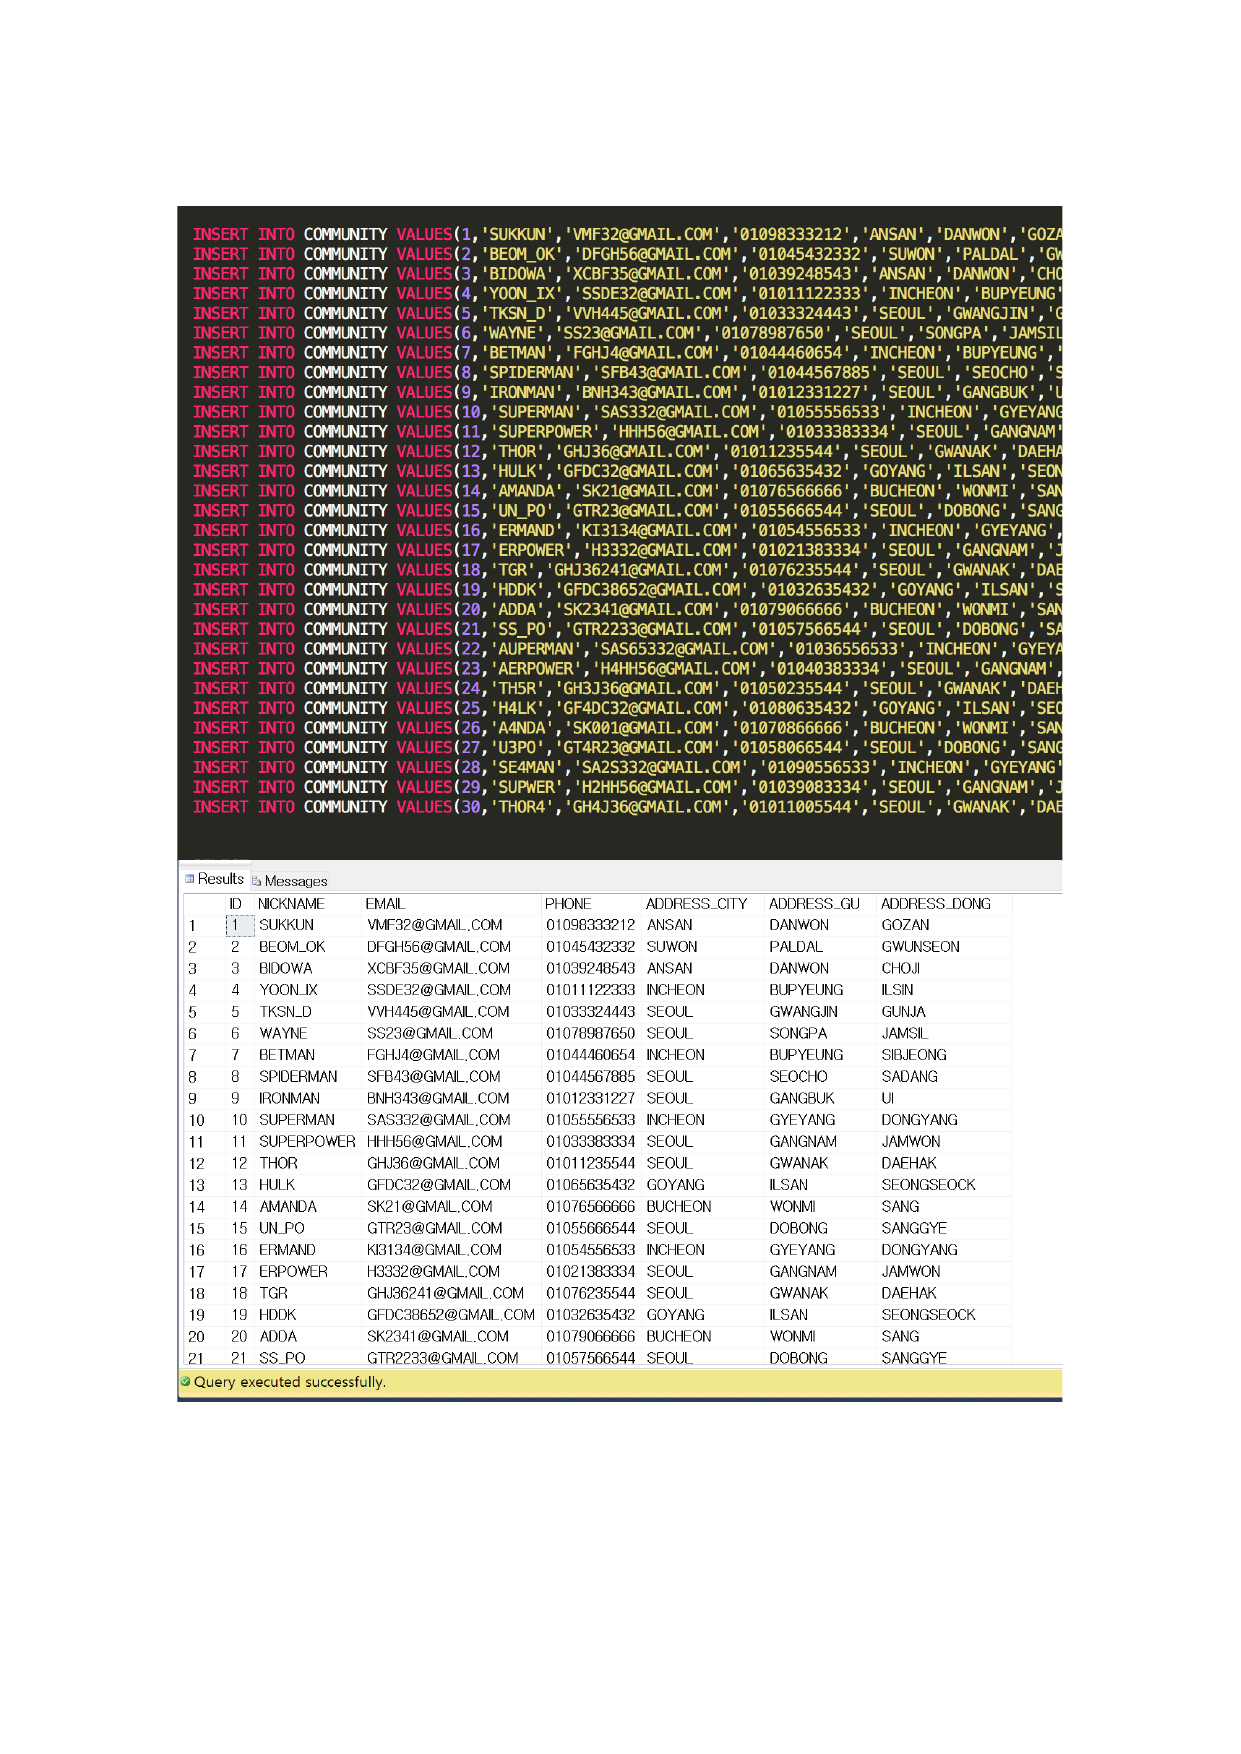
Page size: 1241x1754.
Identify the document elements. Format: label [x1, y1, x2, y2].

picture [177, 206, 1063, 1402]
